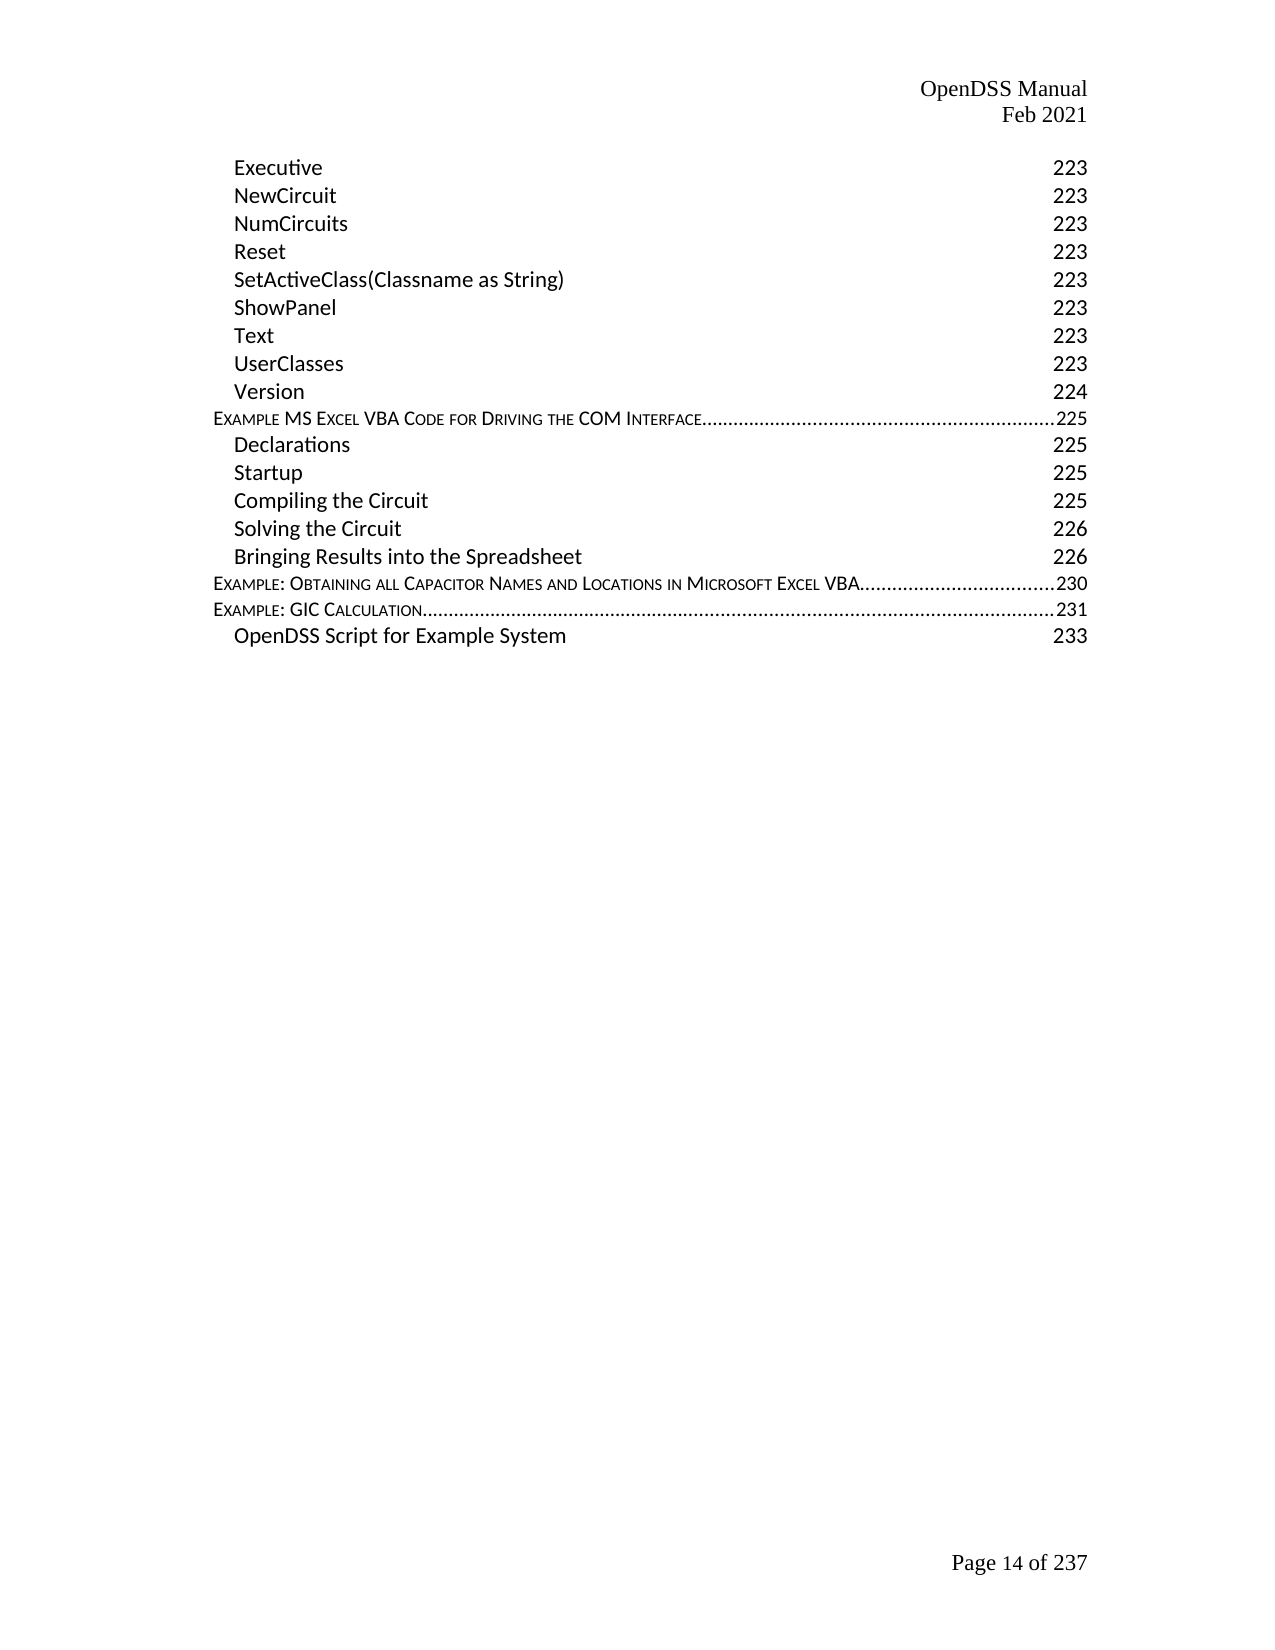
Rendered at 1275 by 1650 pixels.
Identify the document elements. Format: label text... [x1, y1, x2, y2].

text Executive 223 [234, 153, 1087, 181]
text Reset 223 [234, 237, 1087, 265]
text Bringing Results into the Spreadsheet 226 [234, 542, 1087, 570]
text Example MS Excel VBA Code for Driving the COM Interface 225 [213, 405, 1087, 430]
text Example: GIC Calculation 231 [213, 596, 1087, 621]
text Declarations 225 [234, 430, 1087, 458]
text UserClasses 223 [234, 349, 1087, 377]
text OpenDSS Script for Example System 233 [234, 621, 1087, 649]
text Solving the Circuit 226 [234, 514, 1087, 542]
text NumCircuits 223 [234, 209, 1087, 237]
text Version 224 [234, 377, 1087, 405]
text ShowPanel 223 [234, 293, 1087, 321]
text Example: Obtaining all Capacitor Names and Locations in Microsoft Excel VBA 230 [213, 570, 1087, 596]
text SetActiveClass(Classname as String) 223 [234, 265, 1087, 293]
text Text 223 [234, 321, 1087, 349]
text NewCircuit 223 [234, 181, 1087, 209]
text Compiling the Circuit 225 [234, 486, 1087, 514]
text Startup 225 [234, 458, 1087, 486]
